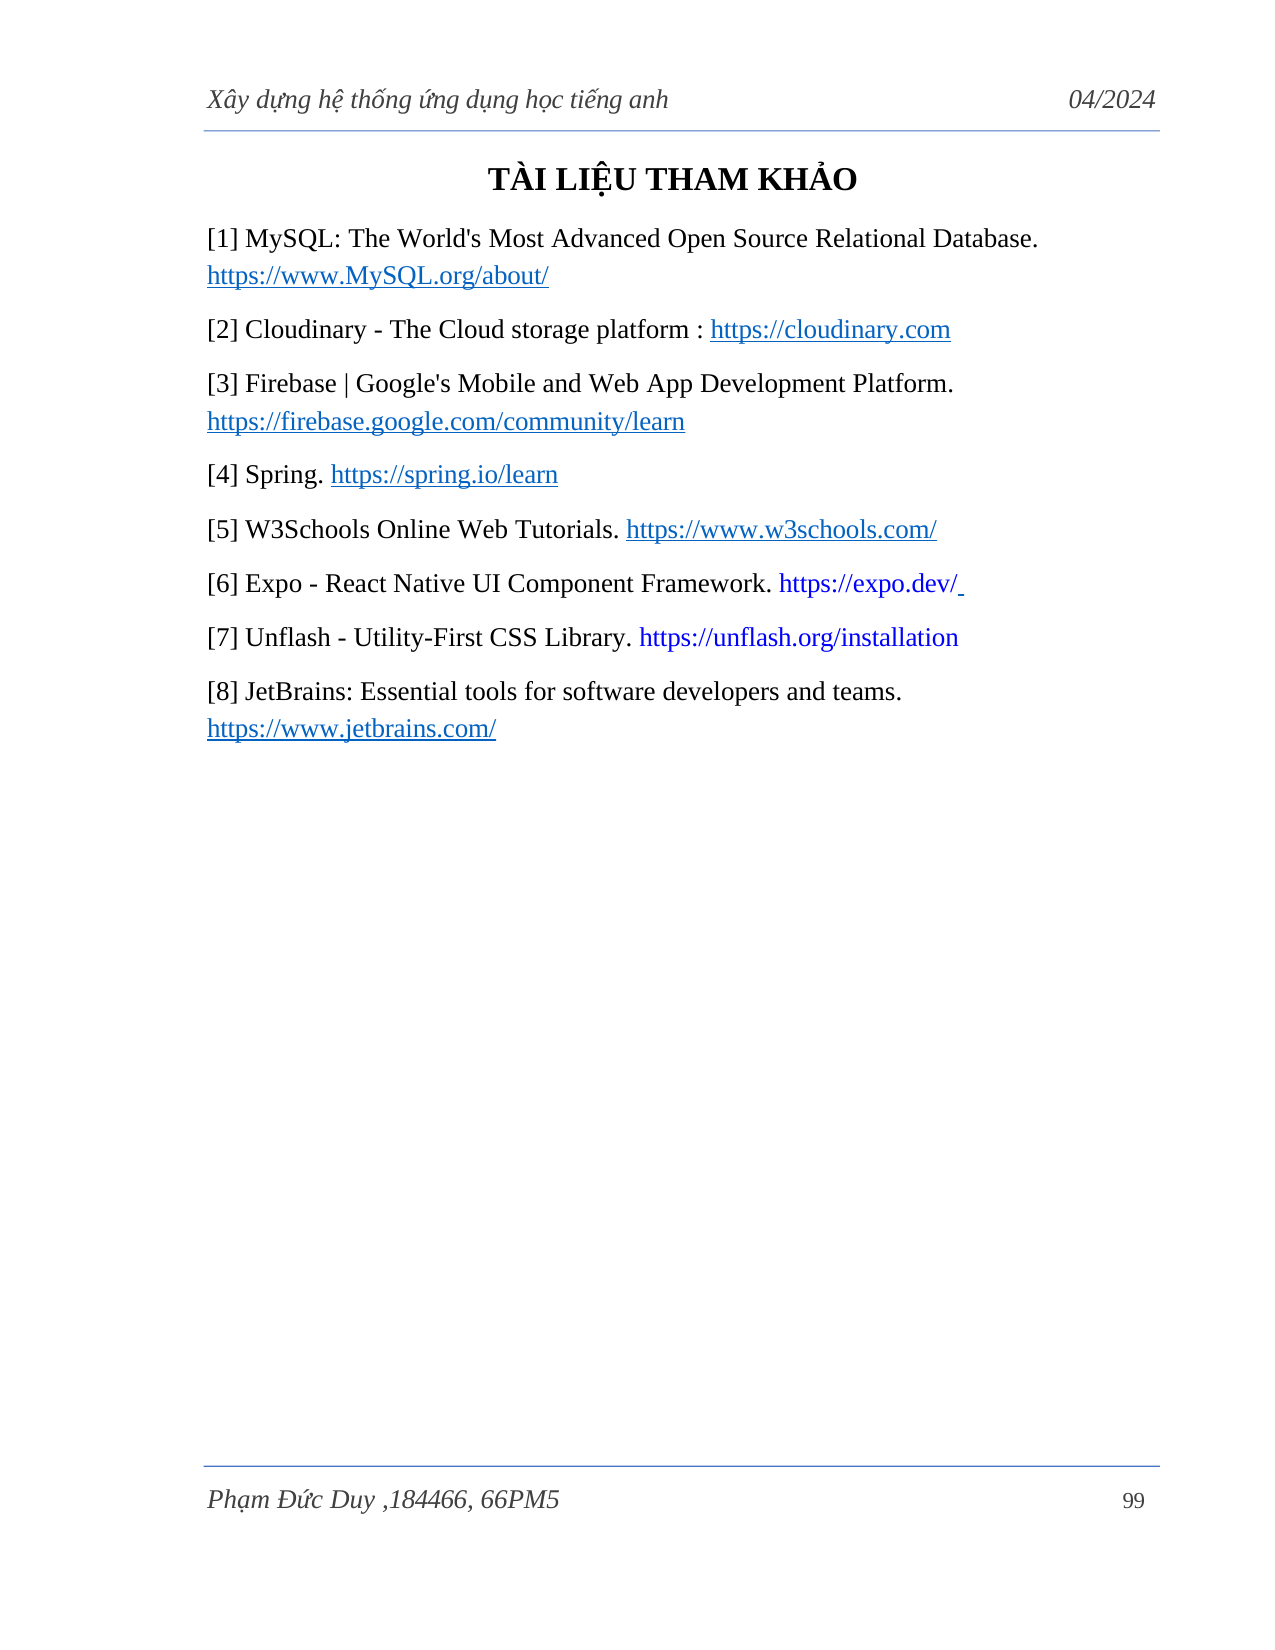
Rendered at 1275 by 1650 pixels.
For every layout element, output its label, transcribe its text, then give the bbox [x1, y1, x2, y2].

list W3Schools Online Web Tutorials. https://www.w3schools.com/ [207, 513, 1189, 544]
list Expo - React Native UI Component Framework. https://expo.dev/ [207, 567, 1189, 598]
list Firebase | Google's Mobile and Web App Development Platform. https://firebase.google.com/community/learn [207, 368, 954, 436]
list Unflash - Utility-First CSS Library. https://unflash.org/installation [207, 621, 1189, 652]
list MySQL: The World's Most Advanced Open Source Relational Database. https://www.MySQL.org/about/ [207, 222, 1083, 291]
list Spring. https://spring.io/learn [207, 459, 1189, 490]
list Cloudinary - The Cloud storage platform : https://cloudinary.com [207, 313, 1189, 344]
list JetBrains: Essential tools for software developers and teams. https://www.jetbrains.com/ [207, 675, 902, 743]
subtitle TÀI LIỆU THAM KHẢO [177, 160, 1169, 198]
